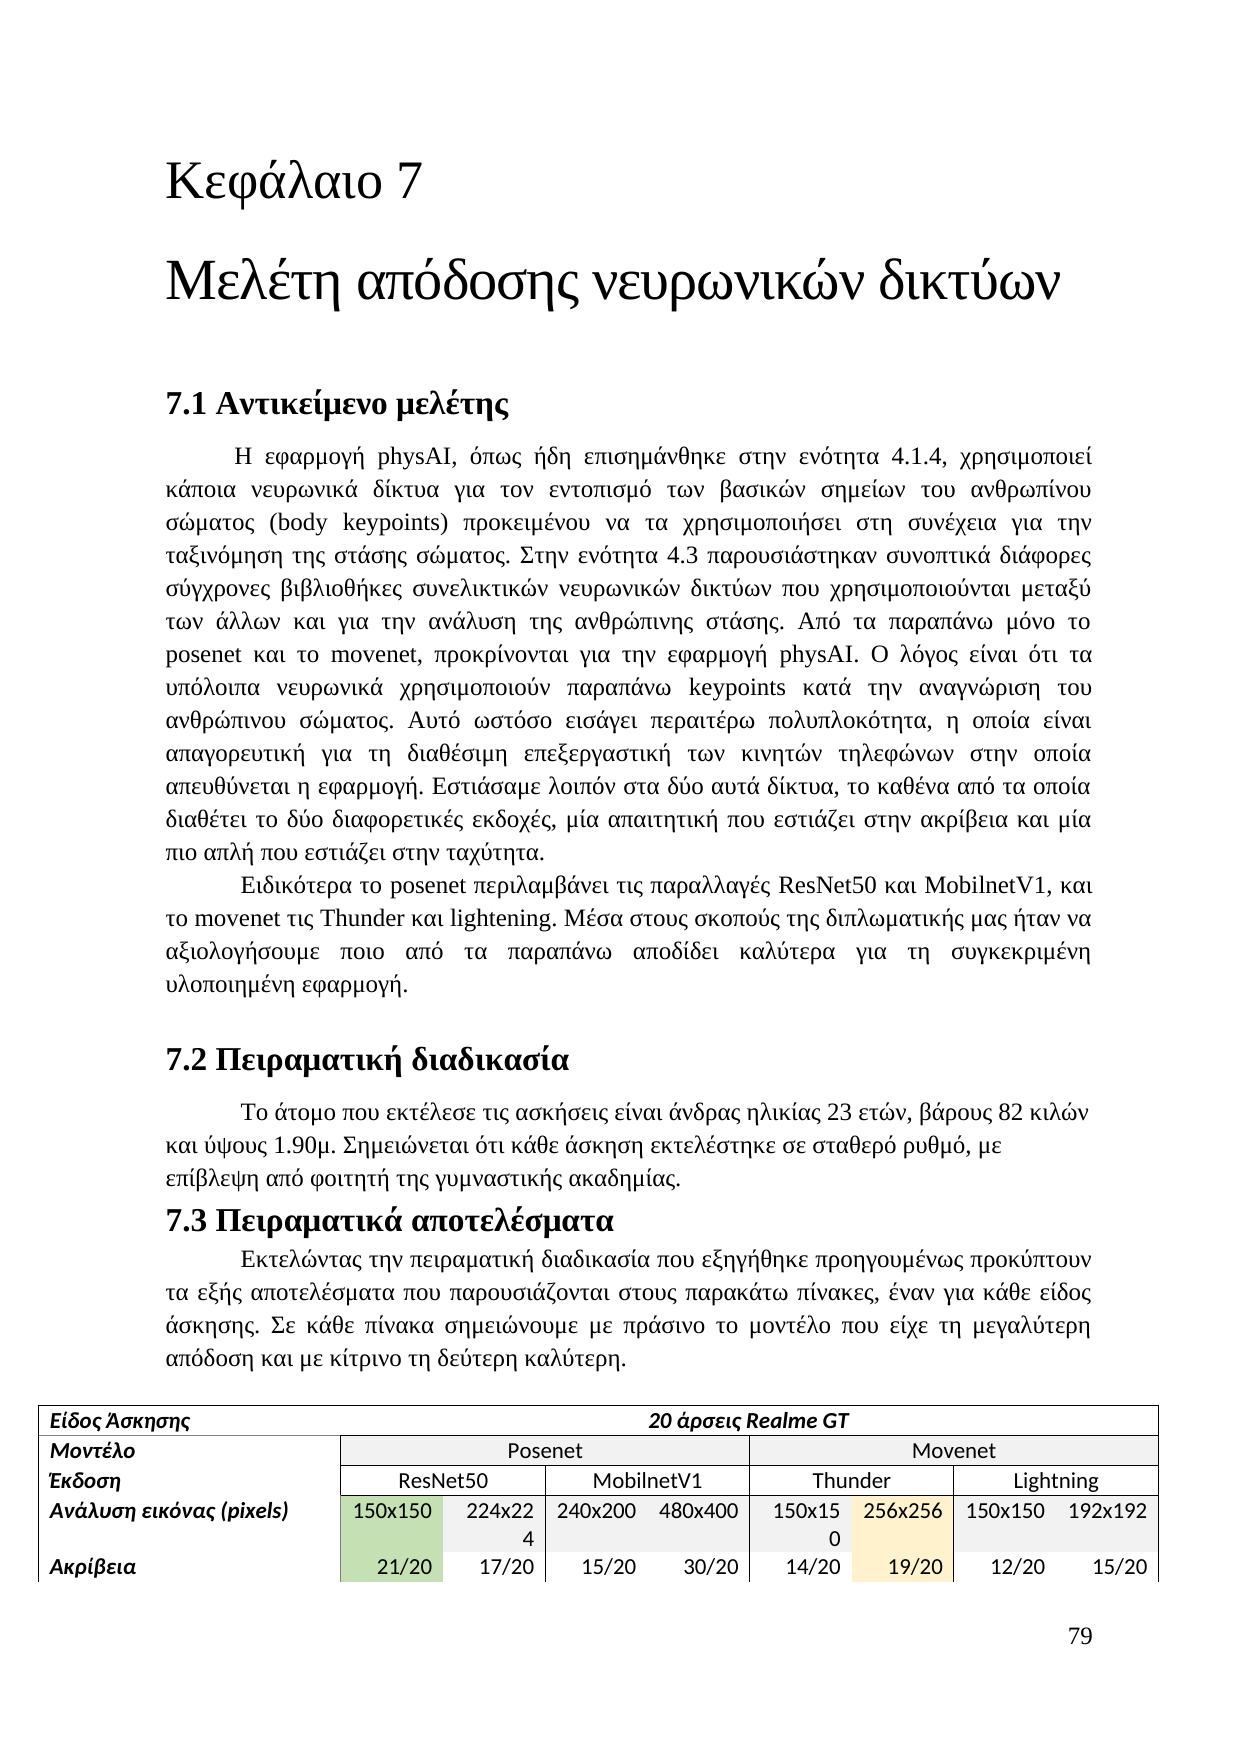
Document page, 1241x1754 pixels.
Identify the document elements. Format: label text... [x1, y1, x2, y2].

table_cell 14/20 [750, 1552, 852, 1582]
table_cell Posenet [341, 1436, 749, 1465]
table_cell Thunder [750, 1466, 953, 1495]
table_cell 150x150 [750, 1496, 852, 1552]
table_cell Ακρίβεια [39, 1552, 340, 1582]
table_cell Lightning [954, 1466, 1158, 1495]
table_cell 192x192 [1056, 1496, 1158, 1552]
subtitle 7.1 Αντικείμενο μελέτης [165, 383, 1092, 422]
subtitle 7.3 Πειραματικά αποτελέσματα [165, 1200, 1092, 1238]
table_cell 150x150 [341, 1496, 443, 1552]
table_cell 12/20 [954, 1552, 1056, 1582]
table_cell 17/20 [443, 1552, 545, 1582]
table_cell 15/20 [1056, 1552, 1158, 1582]
table_cell 30/20 [647, 1552, 749, 1582]
table_cell 256x256 [852, 1496, 953, 1552]
table_header Είδος Άσκησης [39, 1406, 341, 1435]
table_cell Movenet [750, 1436, 1158, 1465]
table_cell 19/20 [852, 1552, 953, 1582]
text Εκτελώντας την πειραματική διαδικασία που εξηγήθηκε προηγουμένως προκύπτουν τα εξής αποτελέσματα που παρουσιάζονται στους παρακάτω πίνακες, έναν για κάθε είδος άσκησης. Σε κάθε πίνακα σημειώνουμε με πράσινο το μοντέλο που είχε τη μεγαλύτερη απόδοση και με κίτρινο τη δεύτερη καλύτερη. [165, 1244, 1092, 1372]
table_cell 15/20 [546, 1552, 647, 1582]
table_cell 224x224 [443, 1496, 545, 1552]
table_cell 240x200 [546, 1496, 647, 1552]
table_cell 150x150 [954, 1496, 1056, 1552]
text Η εφαρμογή physAI, όπως ήδη επισημάνθηκε στην ενότητα 4.1.4, χρησιμοποιεί κάποια νευρωνικά δίκτυα για τον εντοπισμό των βασικών σημείων του ανθρωπίνου σώματος (body keypoints) προκειμένου να τα χρησιμοποιήσει στη συνέχεια για την ταξινόμηση της στάσης σώματος. Στην ενότητα 4.3 παρουσιάστηκαν συνοπτικά διάφορες σύγχρονες βιβλιοθήκες συνελικτικών νευρωνικών δικτύων που χρησιμοποιούνται μεταξύ των άλλων και για την ανάλυση της ανθρώπινης στάσης. Από τα παραπάνω μόνο το posenet και το movenet, προκρίνονται για την εφαρμογή physAI. Ο λόγος είναι ότι τα υπόλοιπα νευρωνικά χρησιμοποιούν παραπάνω keypoints κατά την αναγνώριση του ανθρώπινου σώματος. Αυτό ωστόσο εισάγει περαιτέρω πολυπλοκότητα, η οποία είναι απαγορευτική για τη διαθέσιμη επεξεργαστική των κινητών τηλεφώνων στην οποία απευθύνεται η εφαρμογή. Εστιάσαμε λοιπόν στα δύο αυτά δίκτυα, το καθένα από τα οποία διαθέτει το δύο διαφορετικές εκδοχές, μία απαιτητική που εστιάζει στην ακρίβεια και μία πιο απλή που εστιάζει στην ταχύτητα. [165, 441, 1092, 866]
text Το άτομο που εκτέλεσε τις ασκήσεις είναι άνδρας ηλικίας 23 ετών, βάρους 82 κιλών και ύψους 1.90μ. Σημειώνεται ότι κάθε άσκηση εκτελέστηκε σε σταθερό ρυθμό, με επίβλεψη από φοιτητή της γυμναστικής ακαδημίας. [165, 1097, 1092, 1192]
text Ειδικότερα το posenet περιλαμβάνει τις παραλλαγές ResNet50 και MobilnetV1, και το movenet τις Thunder και lightening. Μέσα στους σκοπούς της διπλωματικής μας ήταν να αξιολογήσουμε ποιο από τα παραπάνω αποδίδει καλύτερα για τη συγκεκριμένη υλοποιημένη εφαρμογή. [165, 870, 1092, 998]
table_cell ResNet50 [341, 1466, 545, 1495]
subtitle 7.2 Πειραματική διαδικασία [165, 1039, 1092, 1078]
table_cell 480x400 [647, 1496, 749, 1552]
table_cell MobilnetV1 [546, 1466, 749, 1495]
title Μελέτη απόδοσης νευρωνικών δικτύων [165, 245, 1092, 312]
table_cell Ανάλυση εικόνας (pixels) [39, 1495, 340, 1552]
table_cell Μοντέλο [39, 1436, 340, 1465]
table_cell Έκδοση [39, 1465, 340, 1495]
table_cell 21/20 [341, 1552, 443, 1582]
table_header 20 άρσεις Realme GT [341, 1406, 1158, 1435]
subtitle Κεφάλαιο 7 [165, 148, 1092, 210]
